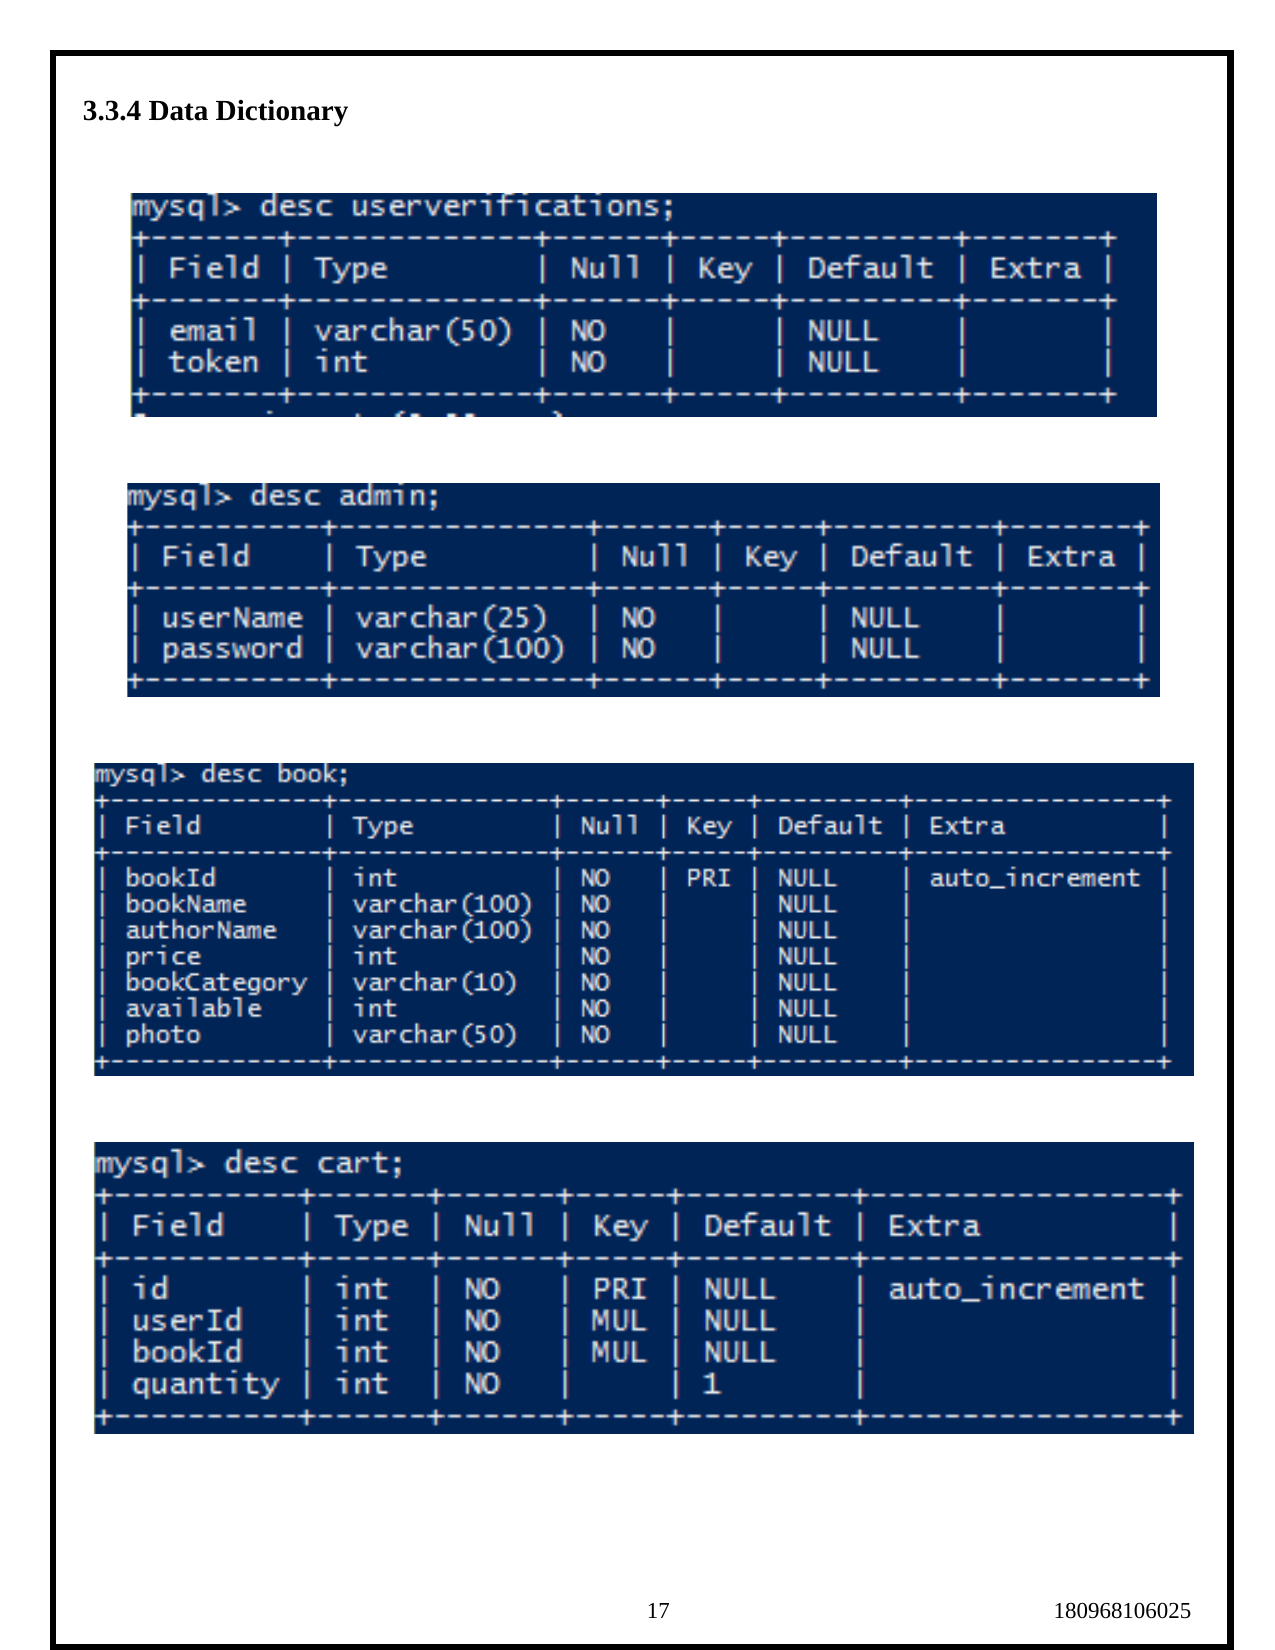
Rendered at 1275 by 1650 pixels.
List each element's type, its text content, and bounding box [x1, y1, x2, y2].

text 3.3.4 Data Dictionary [83, 93, 1205, 126]
picture [93, 763, 1194, 1076]
picture [130, 193, 1157, 417]
picture [93, 1142, 1194, 1434]
picture [127, 483, 1160, 697]
